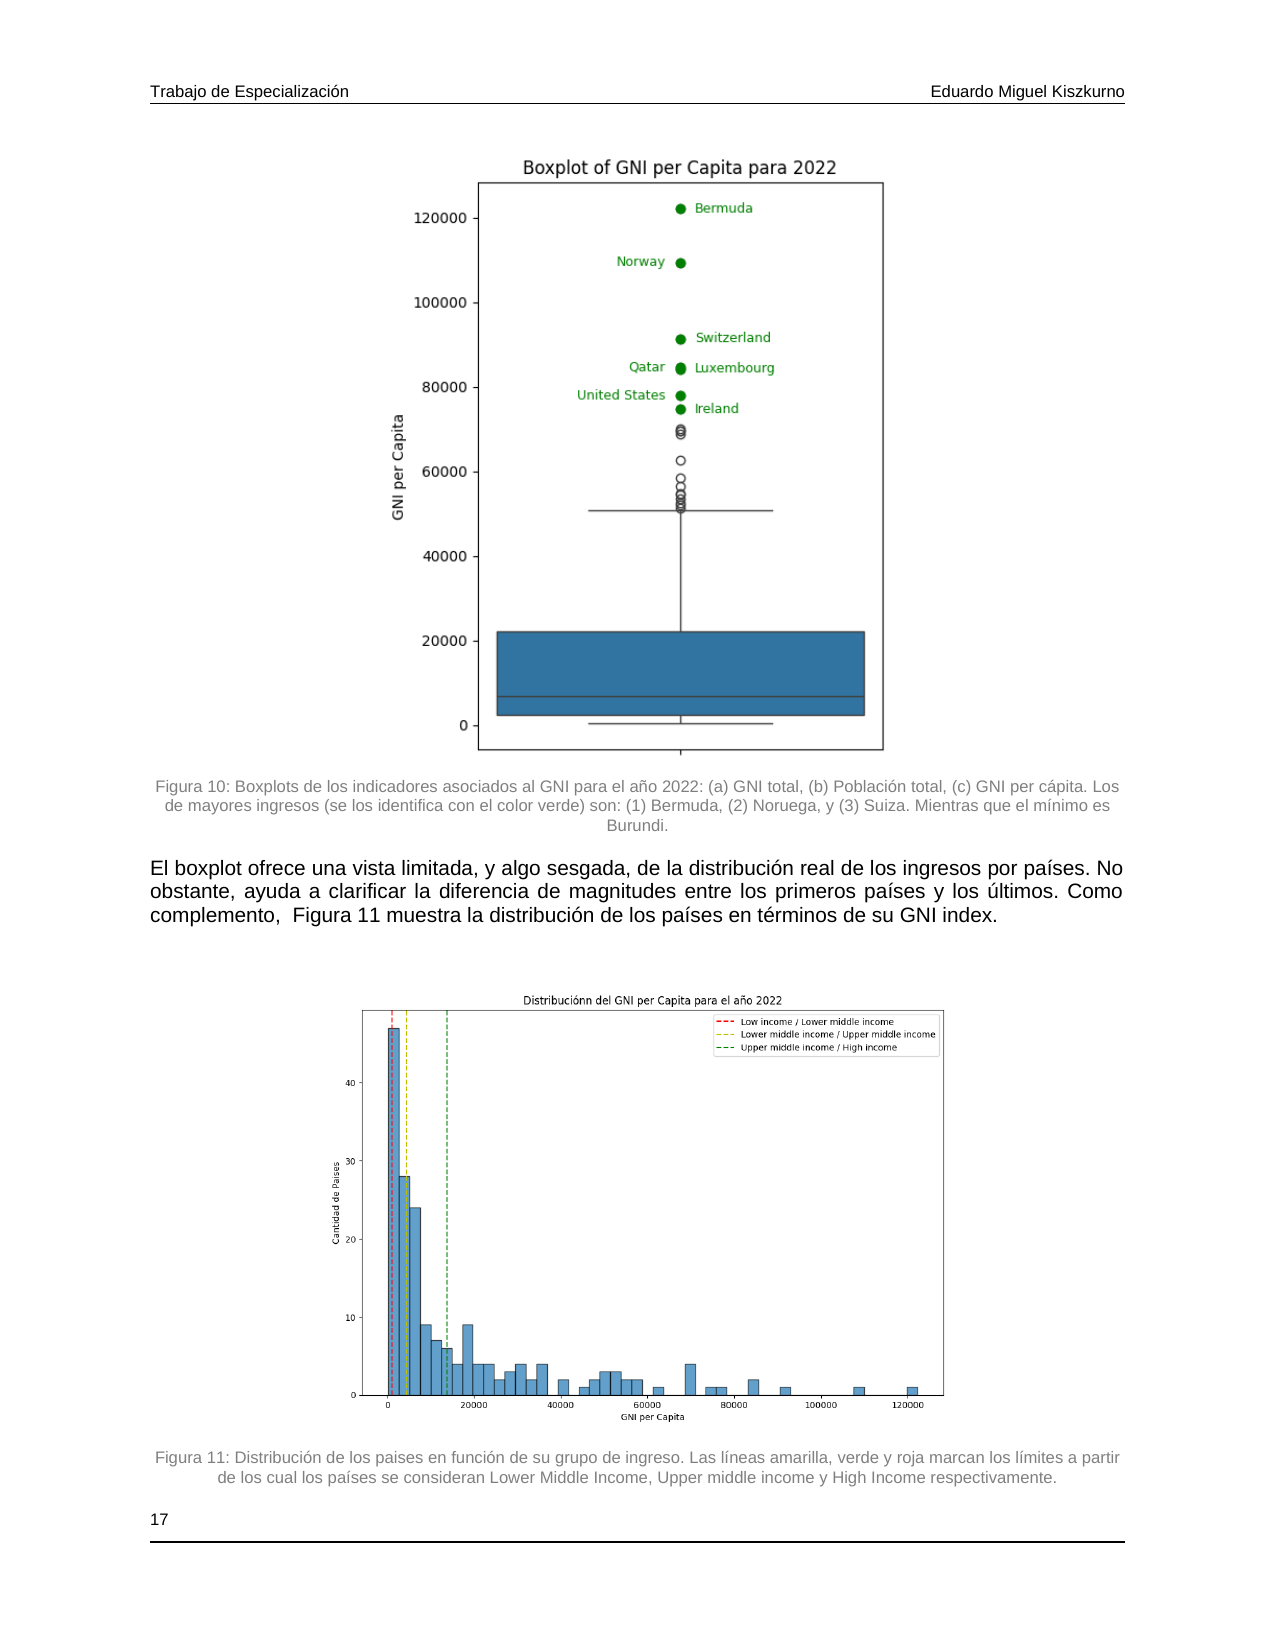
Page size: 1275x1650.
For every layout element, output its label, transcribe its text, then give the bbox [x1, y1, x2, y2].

text Figura 10: Boxplots de los indicadores asociados al GNI para el año 2022: (a) GNI total, (b) Población total, (c) GNI per cápita. Los de mayores ingresos (se los identifica con el color verde) son: (1) Bermuda, (2) Noruega, y (3) Suiza. Mientras que el mínimo es Burundi. [150, 777, 1125, 834]
text Figura 11: Distribución de los paises en función de su grupo de ingreso. Las líneas amarilla, verde y roja marcan los límites a partir de los cual los países se consideran Lower Middle Income, Upper middle income y High Income respectivamente. [150, 1448, 1125, 1487]
picture [382, 150, 893, 765]
picture [326, 989, 949, 1428]
text El boxplot ofrece una vista limitada, y algo sesgada, de la distribución real de los ingresos por países. No obstante, ayuda a clarificar la diferencia de magnitudes entre los primeros países y los últimos. Como complemento, Figura 11 muestra la distribución de los países en términos de su GNI index. [150, 855, 1125, 927]
